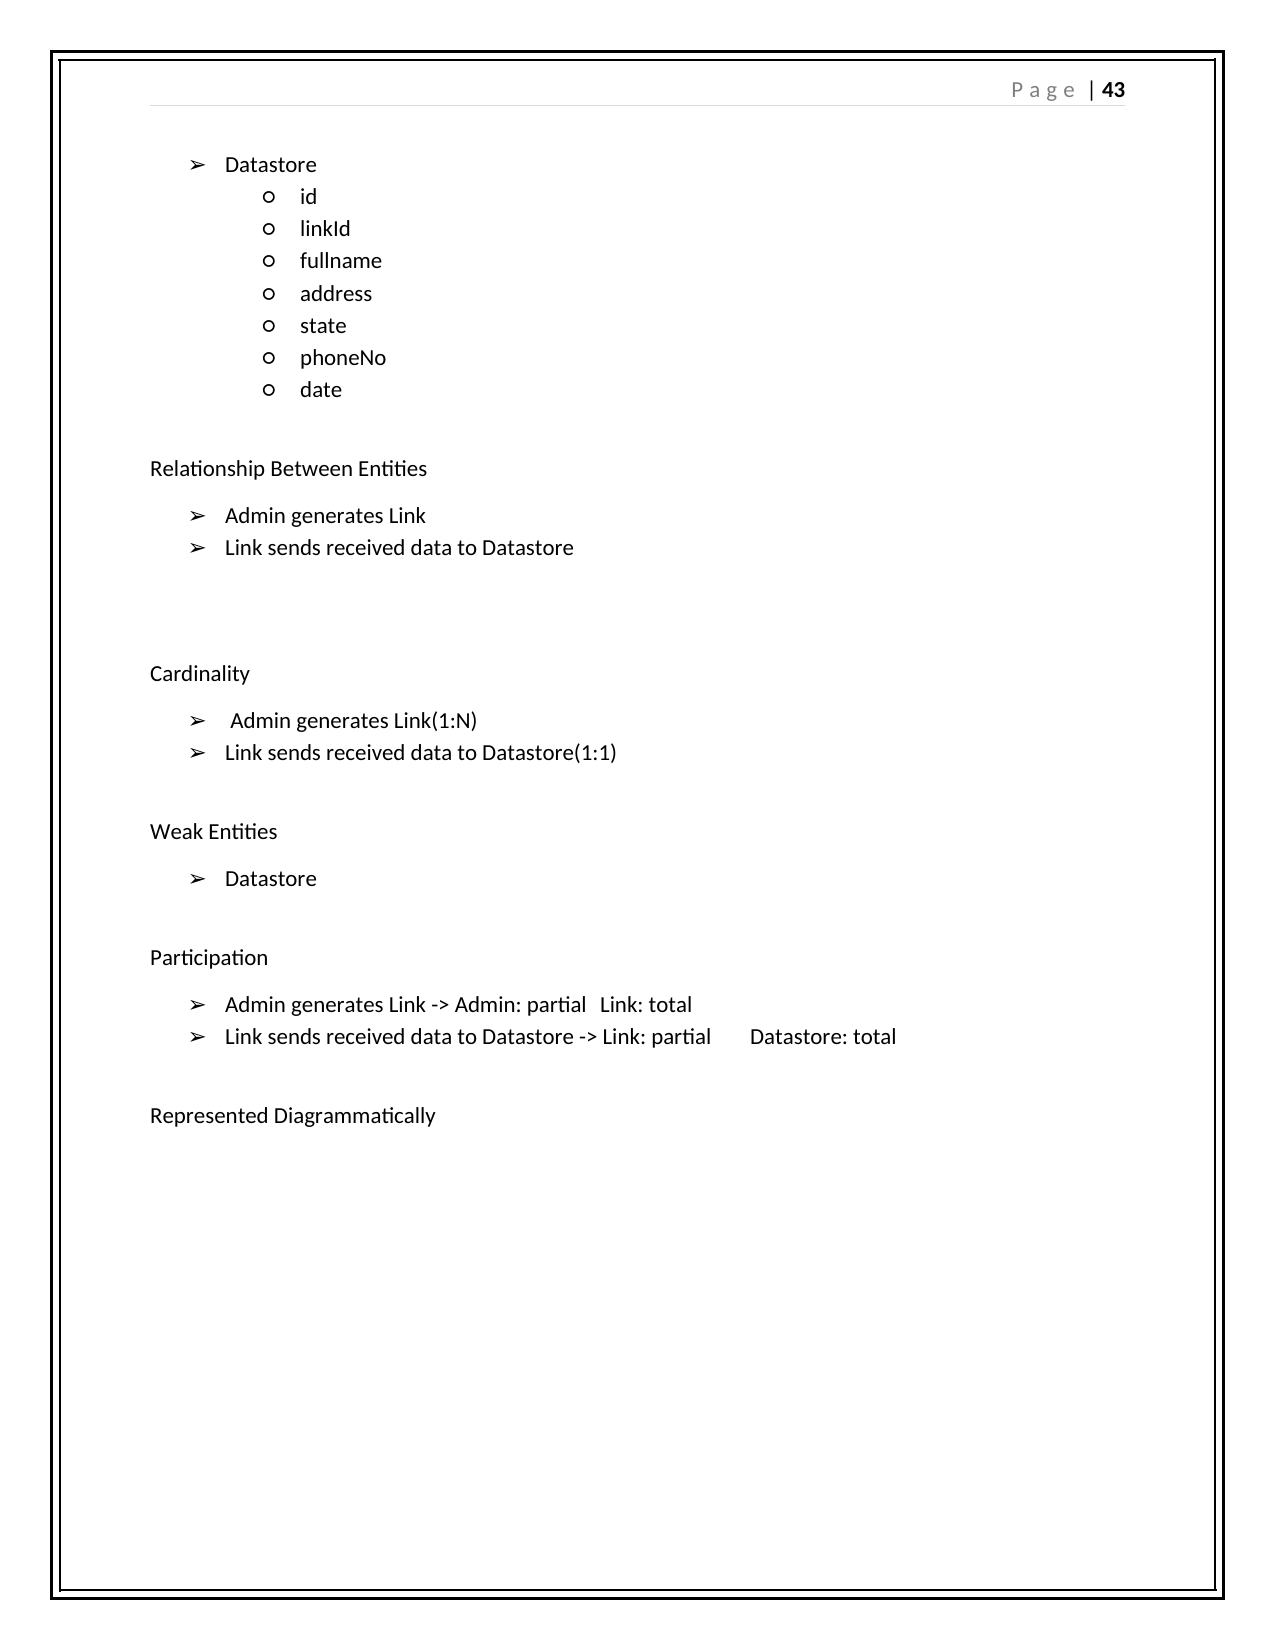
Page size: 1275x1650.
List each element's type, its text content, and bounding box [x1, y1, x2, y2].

list Admin generates Link [187, 501, 1125, 529]
list Link sends received data to Datastore(1:1) [187, 738, 1125, 766]
list Link sends received data to Datastore -> Link: partial Datastore: total [187, 1022, 1125, 1051]
list state [262, 311, 1125, 339]
list Datastore [187, 150, 1125, 178]
text Cardinality [150, 659, 1125, 687]
list Admin generates Link -> Admin: partial Link: total [187, 990, 1125, 1018]
list linkId [262, 214, 1125, 242]
text Weak Entities [150, 817, 1125, 846]
list id [262, 182, 1125, 210]
list Admin generates Link(1:N) [187, 706, 1125, 734]
list Datastore [187, 864, 1125, 892]
text Represented Diagrammatically [150, 1102, 1125, 1129]
list address [262, 279, 1125, 307]
list fullname [262, 247, 1125, 274]
list Link sends received data to Datastore [187, 533, 1125, 561]
list phoneNo [262, 343, 1125, 371]
list date [262, 375, 1125, 403]
text Relationship Between Entities [150, 454, 1125, 482]
text Participation [150, 943, 1125, 971]
